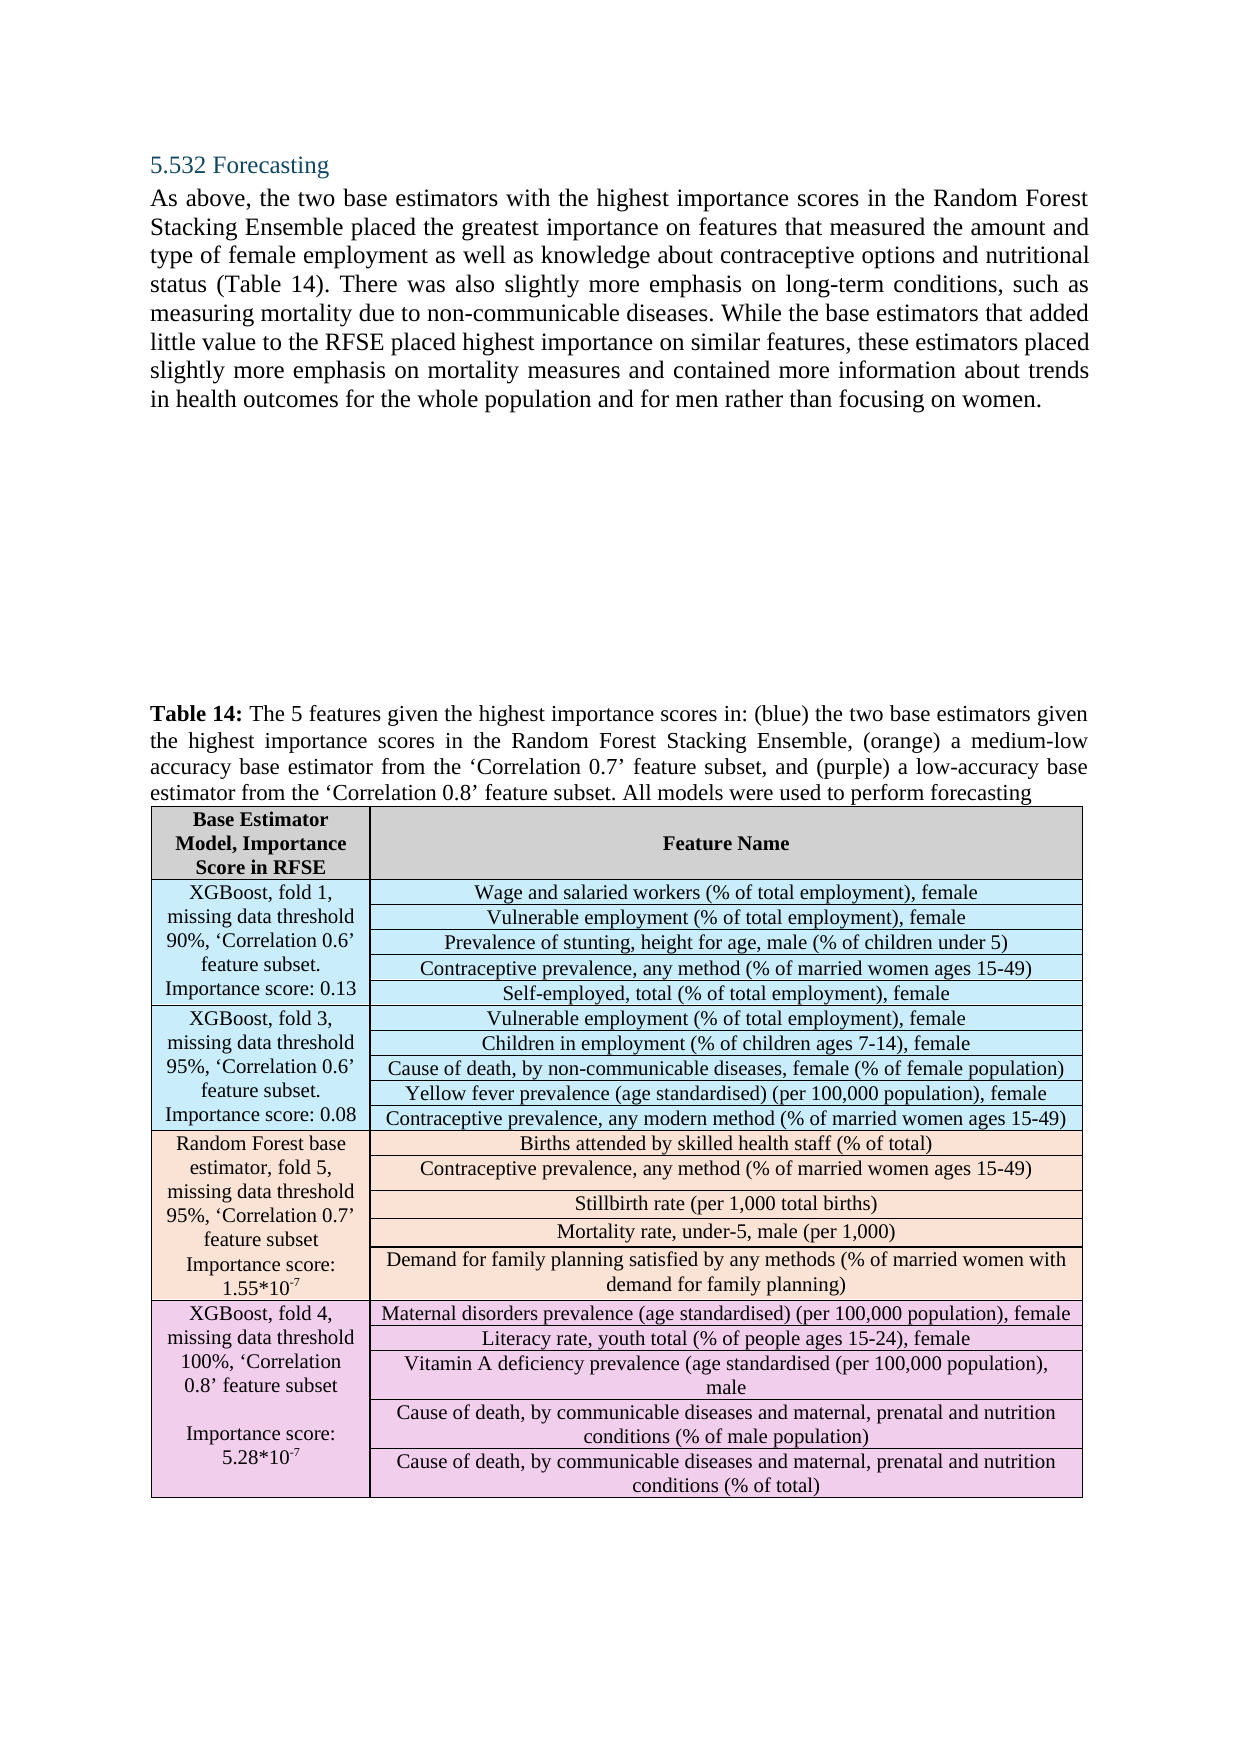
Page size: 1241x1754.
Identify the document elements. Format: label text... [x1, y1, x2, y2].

table_cell Maternal disorders prevalence (age standardised) (per 100,000 population), female [371, 1301, 1082, 1325]
table_header Feature Name [371, 807, 1082, 879]
table_cell Contraceptive prevalence, any method (% of married women ages 15-49) [371, 955, 1082, 979]
table_cell Births attended by skilled health staff (% of total) [371, 1131, 1082, 1155]
subtitle 5.532 Forecasting [150, 150, 1090, 179]
table_cell XGBoost, fold 3, missing data threshold 95%, ‘Correlation 0.6’ feature subset. Importance score: 0.08 [152, 1006, 369, 1130]
table_cell Cause of death, by communicable diseases and maternal, prenatal and nutrition conditions (% of total) [371, 1449, 1082, 1497]
table_cell Cause of death, by communicable diseases and maternal, prenatal and nutrition conditions (% of male population) [371, 1400, 1082, 1448]
table_cell XGBoost, fold 4, missing data threshold 100%, ‘Correlation 0.8’ feature subset Importance score: 5.28*10-7 [152, 1301, 369, 1497]
table_cell Mortality rate, under-5, male (per 1,000) [371, 1219, 1082, 1246]
table_cell Vulnerable employment (% of total employment), female [371, 905, 1082, 929]
table_header Base Estimator Model, Importance Score in RFSE [152, 807, 369, 879]
table_cell Prevalence of stunting, height for age, male (% of children under 5) [371, 930, 1082, 954]
table_cell Vitamin A deficiency prevalence (age standardised (per 100,000 population), male [371, 1351, 1082, 1399]
table_cell Random Forest base estimator, fold 5, missing data threshold 95%, ‘Correlation 0.7’ feature subset Importance score: 1.55*10-7 [152, 1131, 369, 1299]
table_cell Stillbirth rate (per 1,000 total births) [371, 1191, 1082, 1218]
table_cell Literacy rate, youth total (% of people ages 15-24), female [371, 1326, 1082, 1350]
table_cell Children in employment (% of children ages 7-14), female [371, 1031, 1082, 1055]
table_cell XGBoost, fold 1, missing data threshold 90%, ‘Correlation 0.6’ feature subset. Importance score: 0.13 [152, 880, 369, 1004]
table_cell Contraceptive prevalence, any modern method (% of married women ages 15-49) [371, 1106, 1082, 1130]
table_cell Self-employed, total (% of total employment), female [371, 981, 1082, 1004]
table_cell Cause of death, by non-communicable diseases, female (% of female population) [371, 1056, 1082, 1080]
text As above, the two base estimators with the highest importance scores in the Random Forest Stacking Ensemble placed the greatest importance on features that measured the amount and type of female employment as well as knowledge about contraceptive options and nutritional status (Table 14). There was also slightly more emphasis on long-term conditions, such as measuring mortality due to non-communicable diseases. While the base estimators that added little value to the RFSE placed highest importance on similar features, these estimators placed slightly more emphasis on mortality measures and contained more information about trends in health outcomes for the whole population and for men rather than focusing on women. [150, 183, 1090, 413]
table_cell Demand for family planning satisfied by any methods (% of married women with demand for family planning) [371, 1248, 1082, 1299]
table_cell Yellow fever prevalence (age standardised) (per 100,000 population), female [371, 1081, 1082, 1105]
table_cell Vulnerable employment (% of total employment), female [371, 1006, 1082, 1030]
table_cell Wage and salaried workers (% of total employment), female [371, 880, 1082, 904]
text Table 14: The 5 features given the highest importance scores in: (blue) the two base estimators given the highest importance scores in the Random Forest Stacking Ensemble, (orange) a medium-low accuracy base estimator from the ‘Correlation 0.7’ feature subset, and (purple) a low-accuracy base estimator from the ‘Correlation 0.8’ feature subset. All models were used to perform forecasting [150, 700, 1090, 806]
table_cell Contraceptive prevalence, any method (% of married women ages 15-49) [371, 1156, 1082, 1190]
